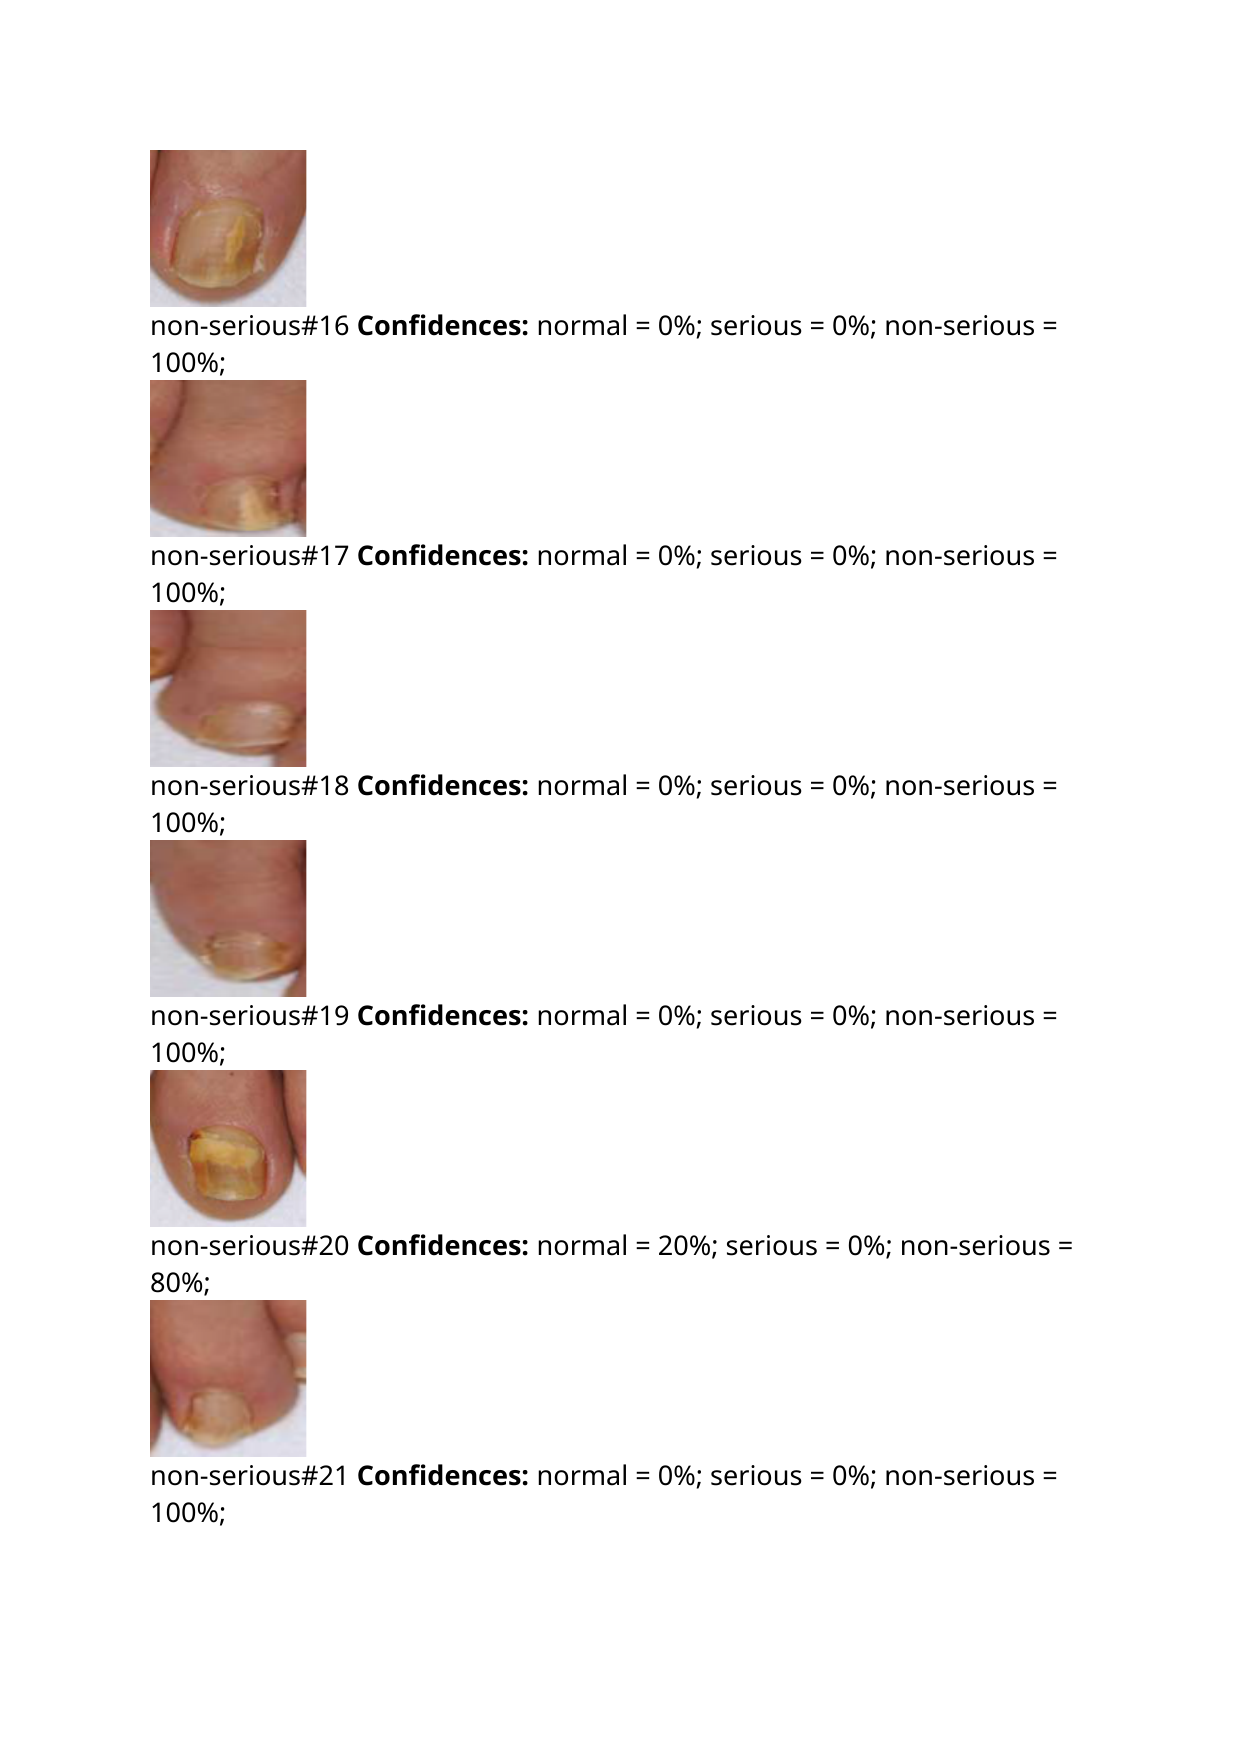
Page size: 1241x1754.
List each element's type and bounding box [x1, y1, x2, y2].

picture [150, 840, 307, 997]
picture [150, 380, 307, 537]
picture [150, 610, 307, 767]
text [150, 150, 1090, 1530]
picture [150, 150, 307, 307]
picture [150, 1300, 307, 1457]
picture [150, 1070, 307, 1227]
